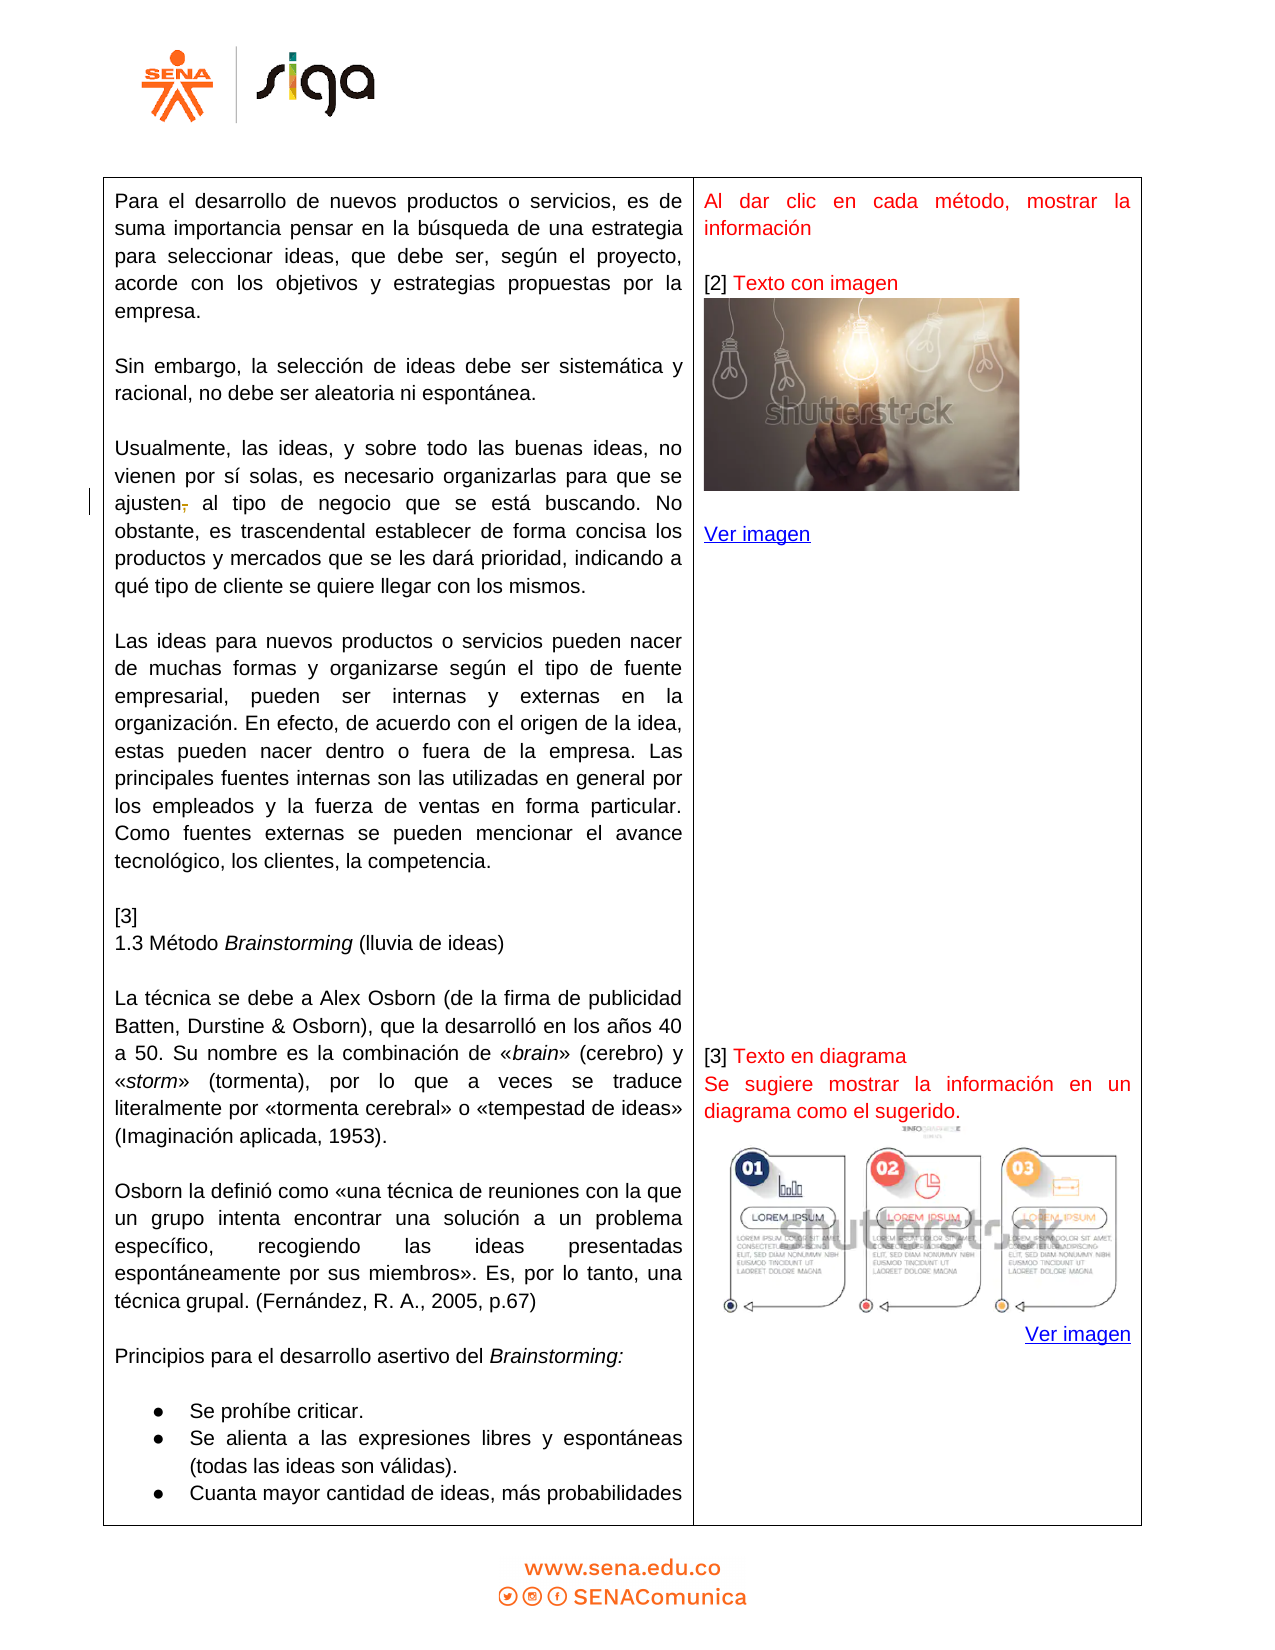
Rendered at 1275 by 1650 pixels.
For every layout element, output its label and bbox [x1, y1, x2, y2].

picture [0, 42, 523, 128]
table_cell [104, 178, 693, 1524]
picture [703, 298, 1020, 491]
picture [498, 1556, 747, 1606]
picture [703, 1126, 1132, 1318]
table_cell [694, 178, 1141, 1524]
